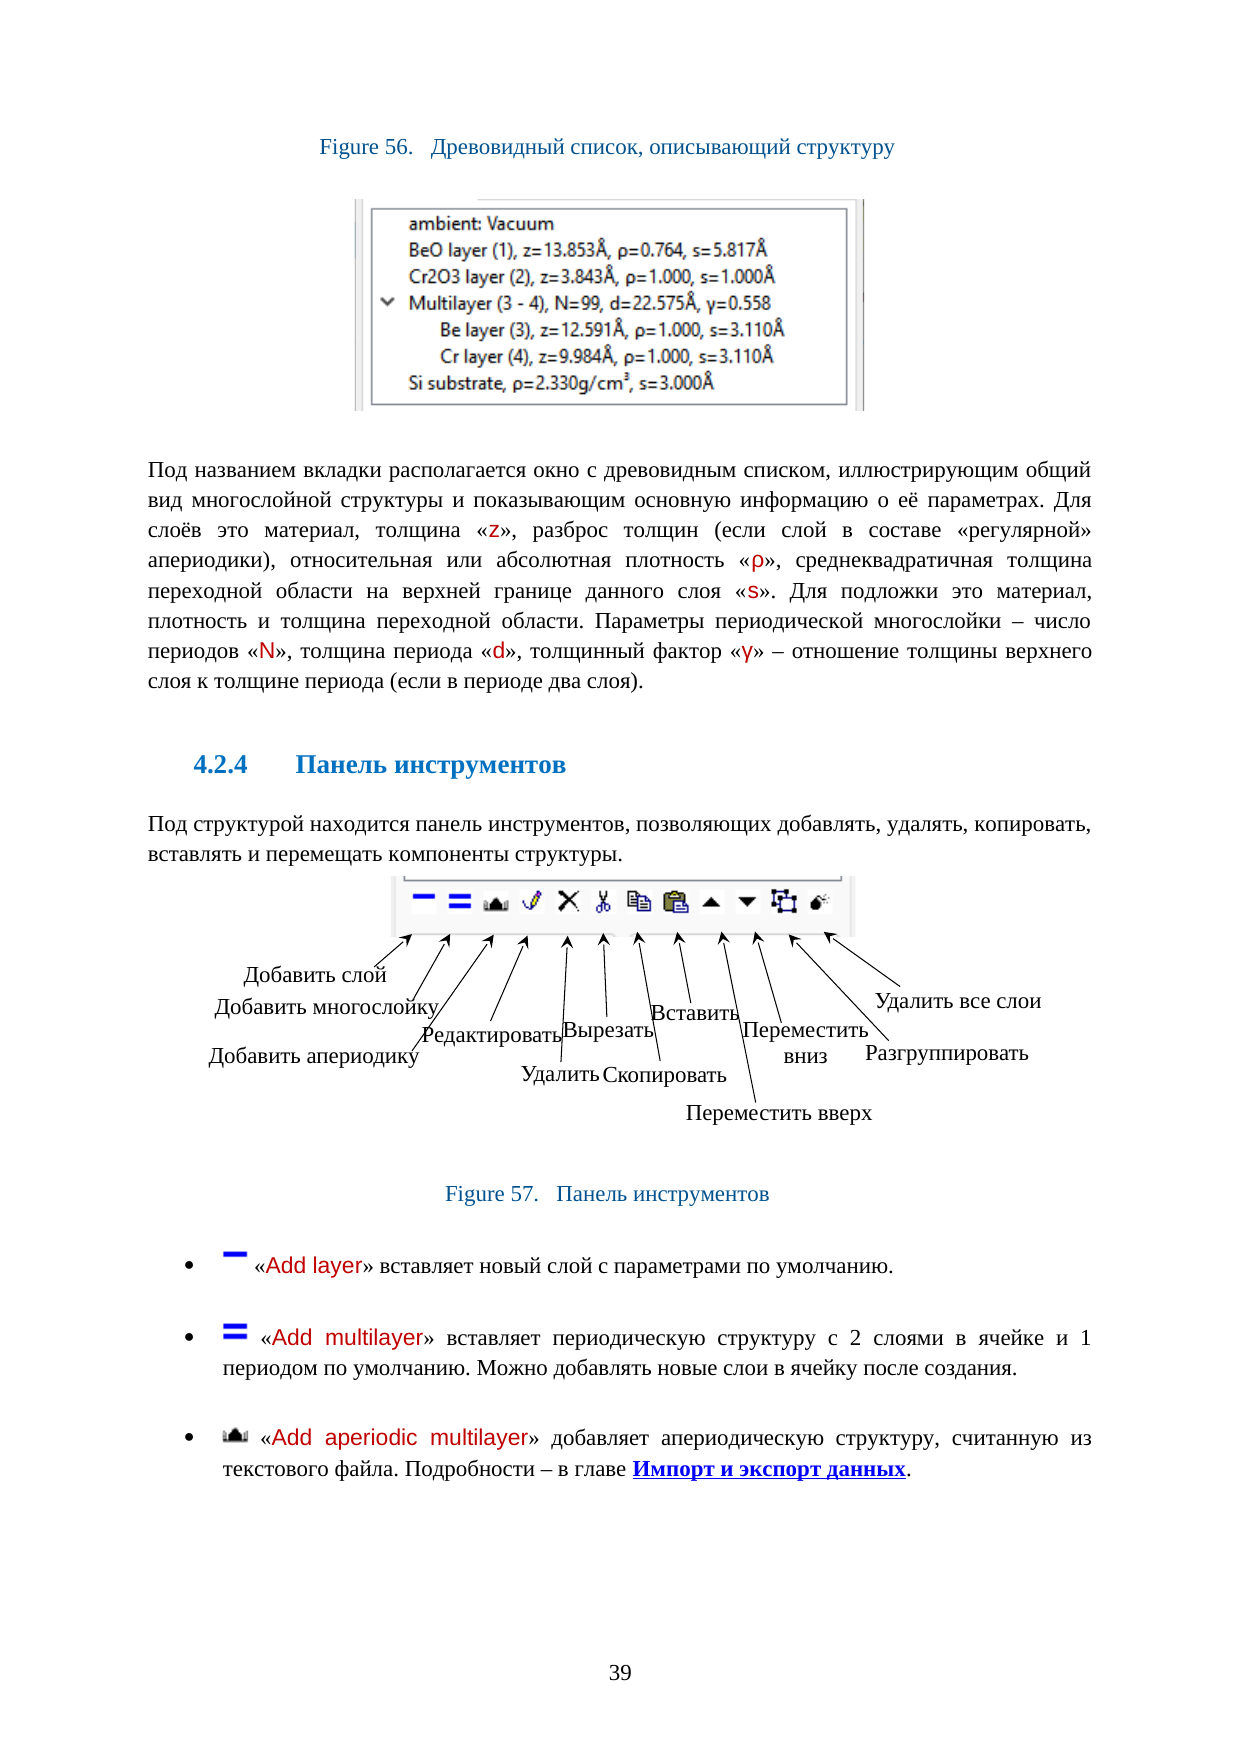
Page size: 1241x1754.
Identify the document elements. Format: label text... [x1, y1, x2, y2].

text Под структурой находится панель инструментов, позволяющих добавлять, удалять, копировать, вставлять и перемещать компоненты структуры. [148, 810, 1093, 867]
picture [354, 199, 865, 411]
list «Add layer» вставляет новый слой с параметрами по умолчанию. [185, 1248, 1093, 1278]
list «Add aperiodic multilayer» добавляет апериодическую структуру, считанную из текстового файла. Подробности – в главе Импорт и экспорт данных. [185, 1422, 1093, 1481]
text Под названием вкладки располагается окно с древовидным списком, иллюстрирующим общий вид многослойной структуры и показывающим основную информацию о её параметрах. Для слоёв это материал, толщина «z», разброс толщин (если слой в составе «регулярной» апериодики), относительная или абсолютная плотность «ρ», среднеквадратичная толщина переходной области на верхней границе данного слоя «s». Для подложки это материал, плотность и толщина переходной области. Параметры периодической многослойки – число периодов «N», толщина периода «d», толщинный фактор «γ» – отношение толщины верхнего слоя к толщине периода (если в периоде два слоя). [148, 201, 1093, 694]
list Панель инструментов [178, 908, 1093, 1206]
subtitle Панель инструментов [193, 748, 1093, 779]
list Древовидный список, описывающий структуру [178, 133, 1093, 159]
list «Add multilayer» вставляет периодическую структуру с 2 слоями в ячейке и 1 периодом по умолчанию. Можно добавлять новые слои в ячейку после создания. [185, 1320, 1093, 1380]
picture [222, 1247, 249, 1274]
picture [222, 1319, 249, 1346]
picture [390, 876, 856, 937]
picture [222, 1421, 249, 1446]
